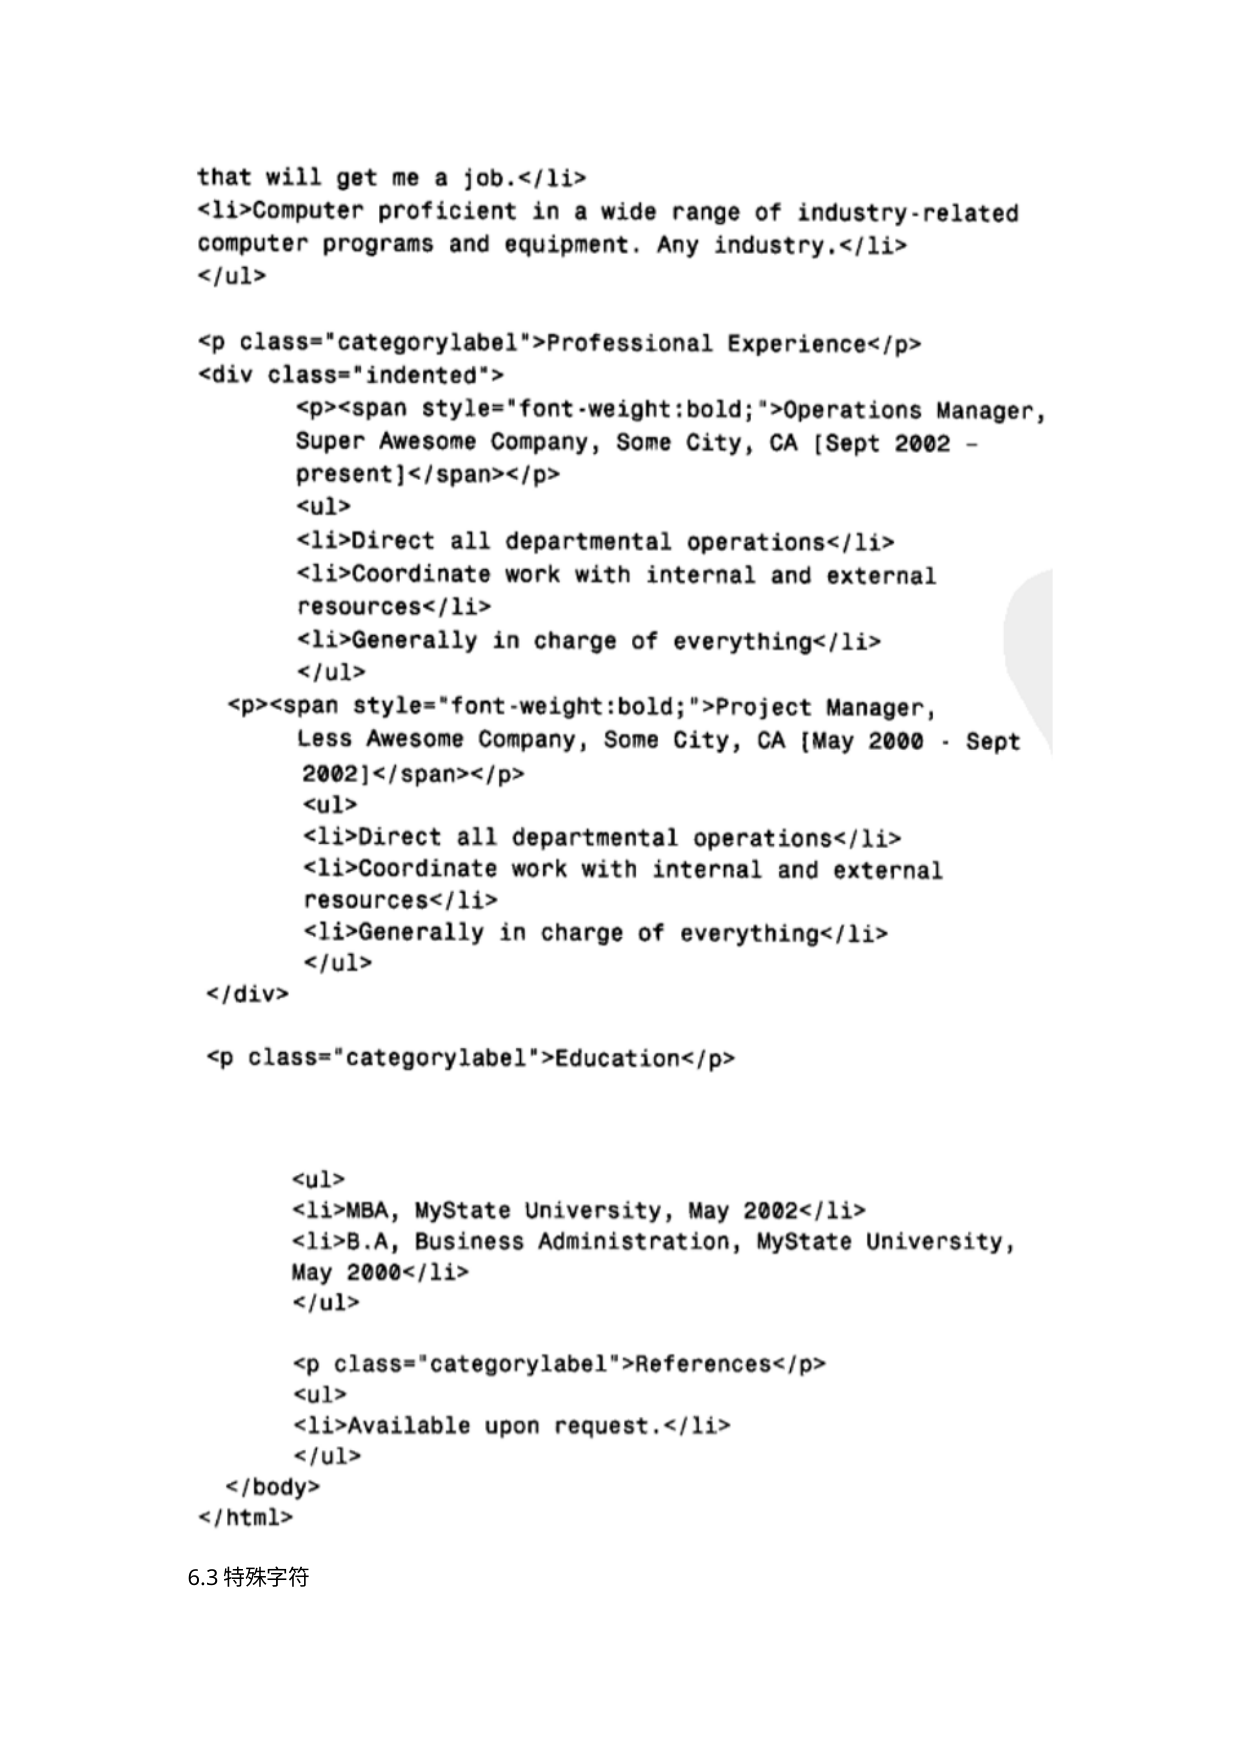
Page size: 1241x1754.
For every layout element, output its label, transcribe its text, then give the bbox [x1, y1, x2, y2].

text 6.3特殊字符 [187, 1559, 1053, 1592]
picture [187, 162, 1053, 1118]
picture [187, 1137, 1053, 1539]
